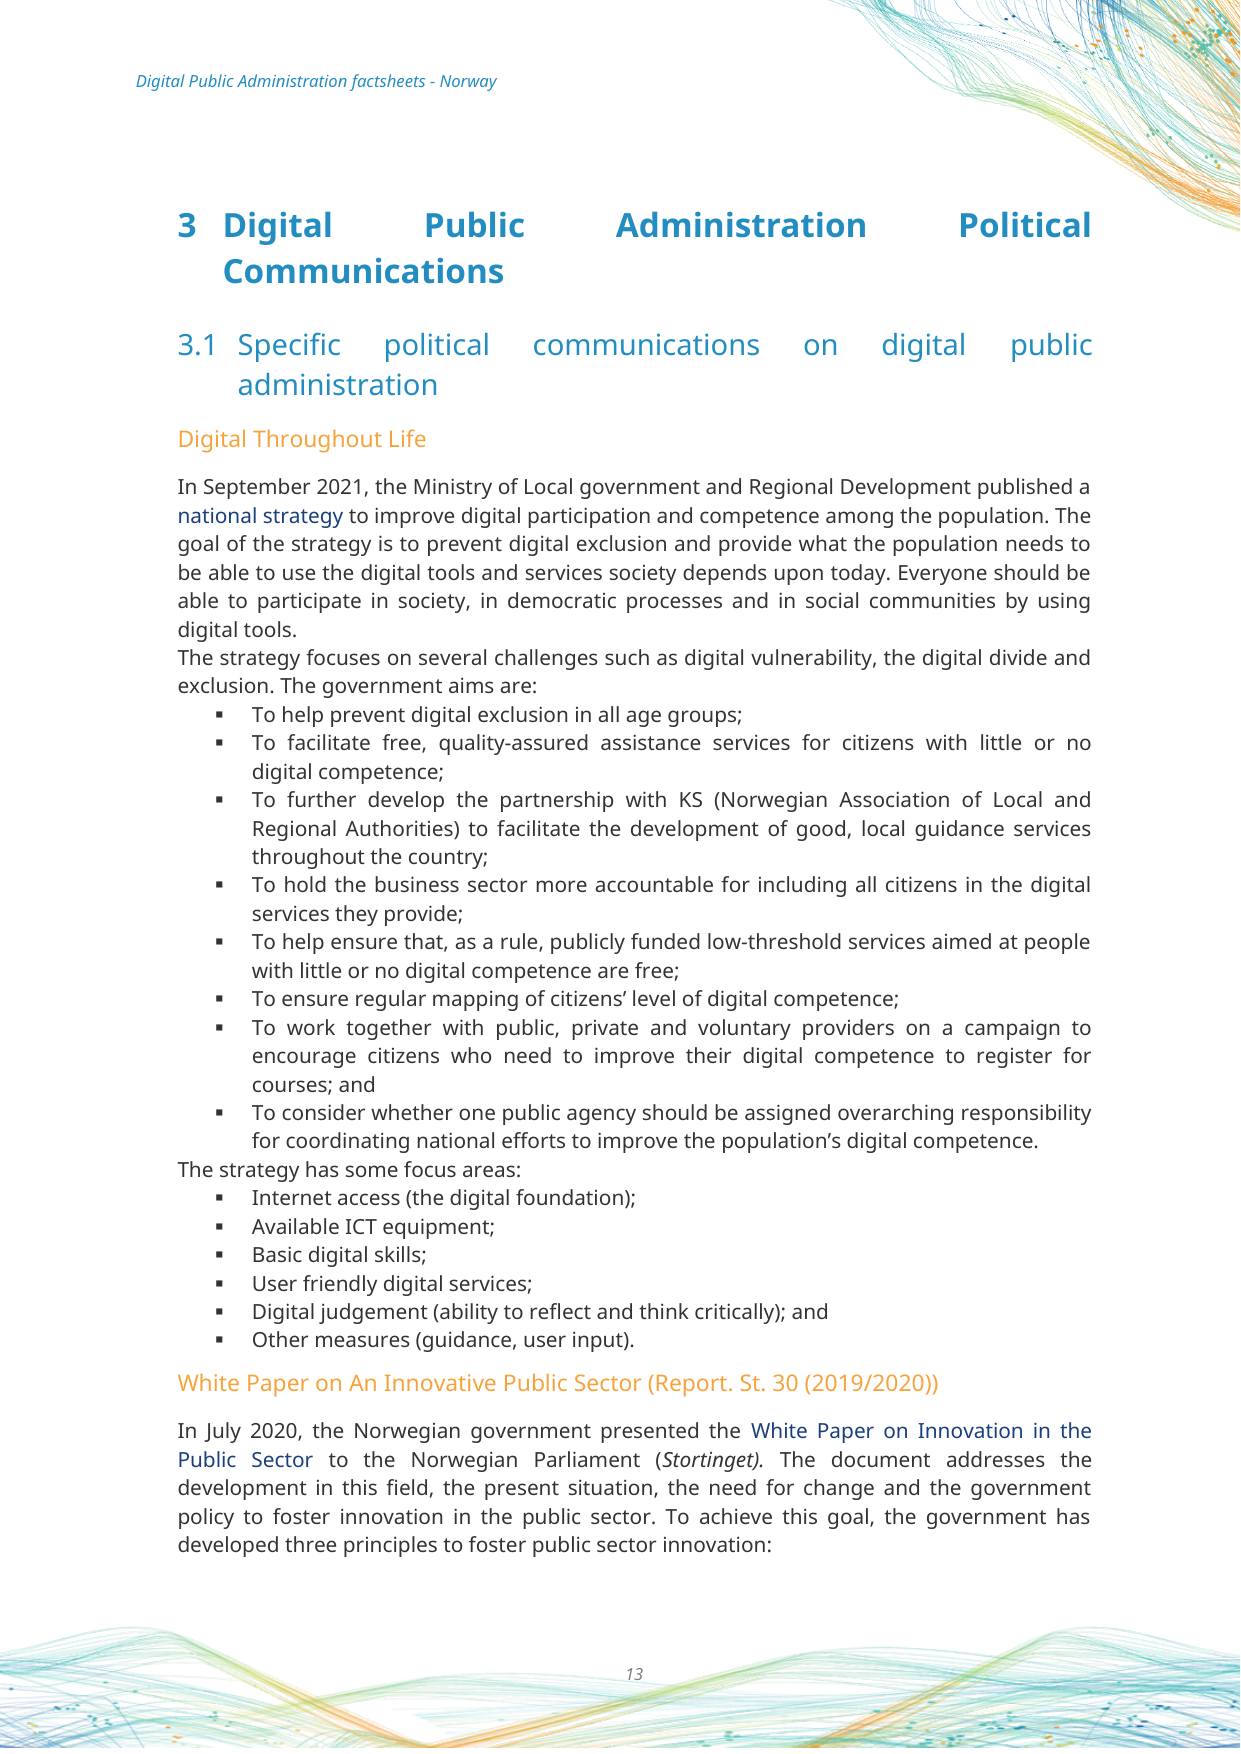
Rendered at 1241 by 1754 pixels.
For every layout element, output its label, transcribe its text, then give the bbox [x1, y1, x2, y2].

text The strategy has some focus areas: [177, 1155, 1092, 1183]
picture [0, 1602, 1241, 1748]
text Other measures (guidance, user input). [214, 1326, 1092, 1354]
text To hold the business sector more accountable for including all citizens in the digital services they provide; [214, 871, 1092, 927]
picture [815, 0, 1241, 250]
text To consider whether one public agency should be assigned overarching responsibility for coordinating national efforts to improve the population’s digital competence. [214, 1098, 1092, 1155]
text To ensure regular mapping of citizens’ level of digital competence; [214, 984, 1092, 1013]
text In September 2021, the Ministry of Local government and Regional Development published a national strategy to improve digital participation and competence among the population. The goal of the strategy is to prevent digital exclusion and provide what the population needs to be able to use the digital tools and services society depends upon today. Everyone should be able to participate in society, in democratic processes and in social communities by using digital tools. [177, 472, 1092, 643]
text To help ensure that, as a rule, publicly funded low-threshold services aimed at people with little or no digital competence are free; [214, 927, 1092, 984]
text Available ICT equipment; [214, 1212, 1092, 1240]
text To help prevent digital exclusion in all age groups; [214, 700, 1092, 728]
text User friendly digital services; [214, 1269, 1092, 1297]
text The strategy focuses on several challenges such as digital vulnerability, the digital divide and exclusion. The government aims are: [177, 643, 1092, 700]
text In July 2020, the Norwegian government presented the White Paper on Innovation in the Public Sector to the Norwegian Parliament (Stortinget). The document addresses the development in this field, the present situation, the need for change and the government policy to foster innovation in the public sector. To achieve this goal, the government has developed three principles to foster public sector innovation: [177, 1417, 1092, 1559]
text To work together with public, private and voluntary providers on a campaign to encourage citizens who need to improve their digital competence to register for courses; and [214, 1013, 1092, 1098]
text Internet access (the digital foundation); [214, 1183, 1092, 1212]
subtitle Specific political communications on digital public administration [177, 324, 1092, 404]
text To further develop the partnership with KS (Norwegian Association of Local and Regional Authorities) to facilitate the development of good, local guidance services throughout the country; [214, 785, 1092, 871]
subtitle White Paper on An Innovative Public Sector (Report. St. 30 (2019/2020)) [177, 1367, 1092, 1398]
text Basic digital skills; [214, 1240, 1092, 1269]
subtitle Digital Public Administration Political Communications [177, 202, 1092, 293]
text To facilitate free, quality-assured assistance services for citizens with little or no digital competence; [214, 728, 1092, 785]
text Digital judgement (ability to reflect and think critically); and [214, 1297, 1092, 1326]
subtitle Digital Throughout Life [177, 422, 1092, 454]
